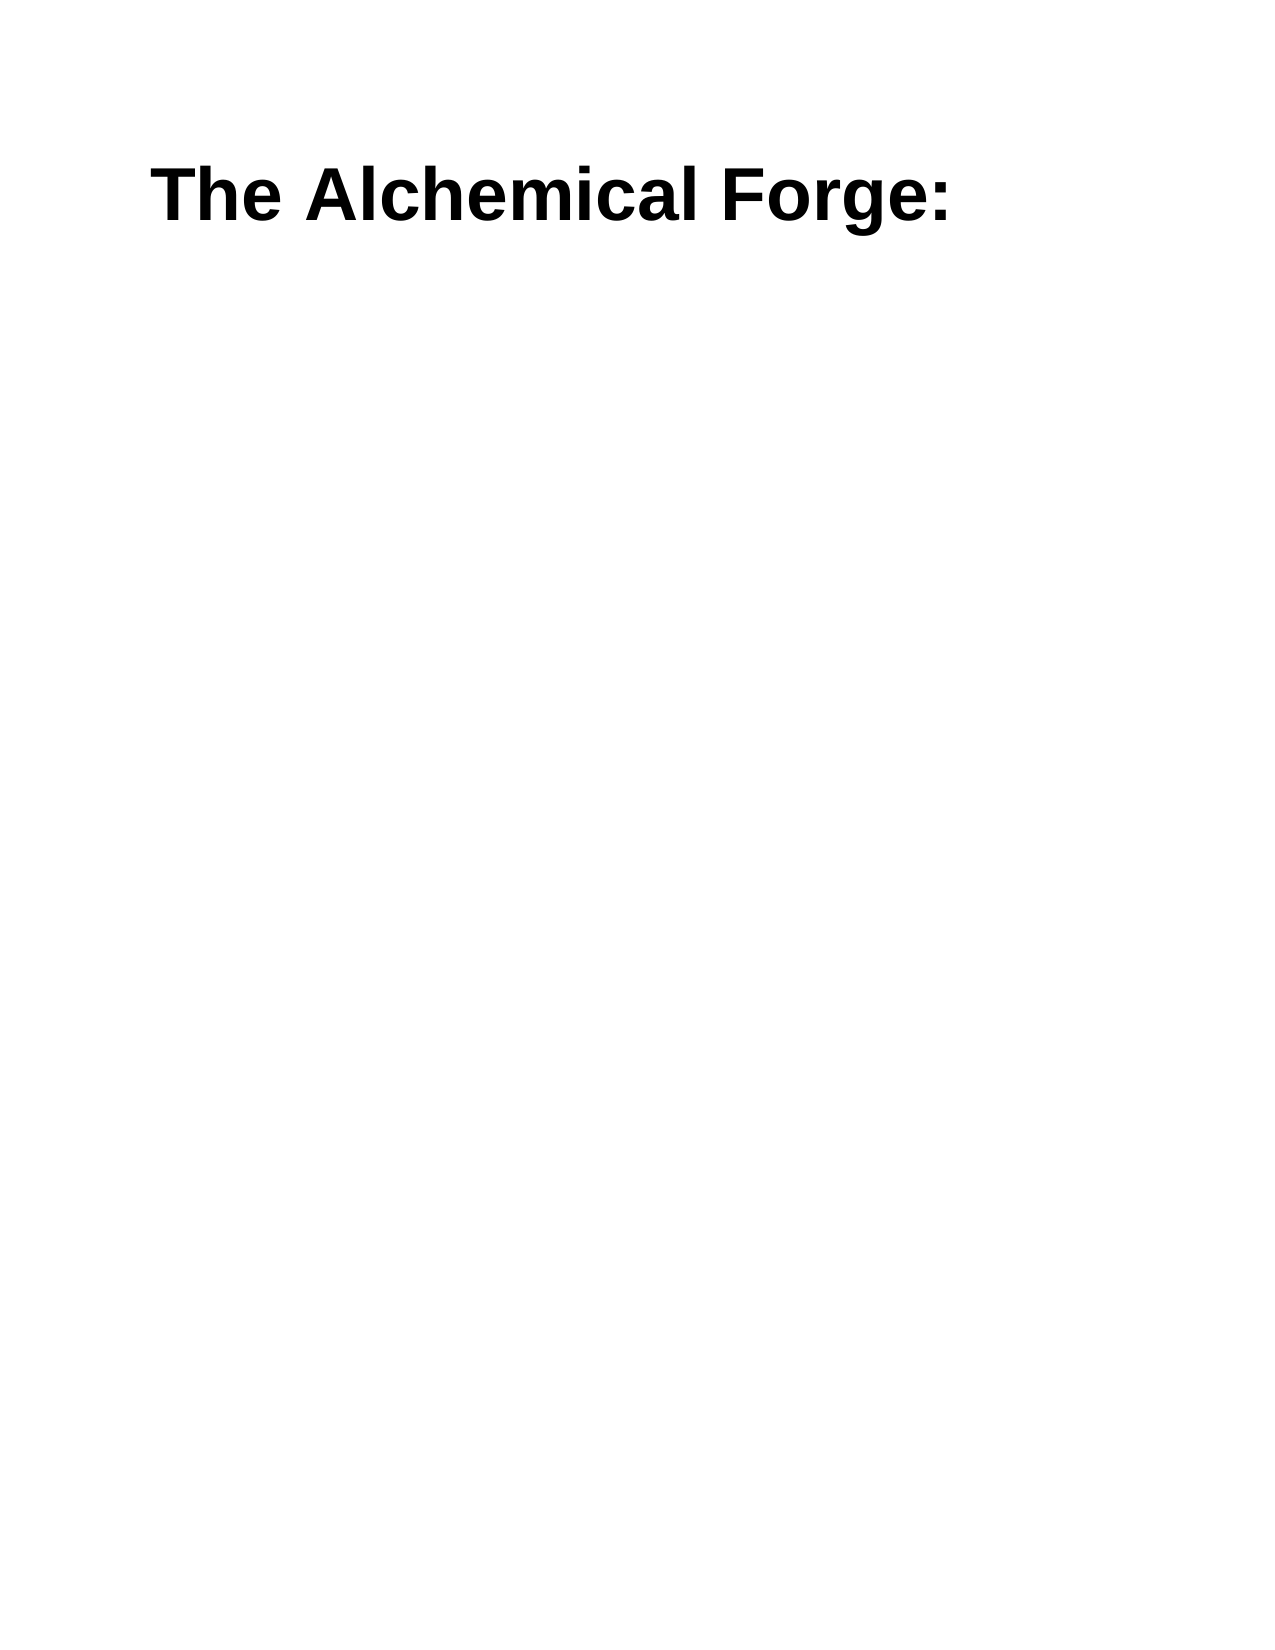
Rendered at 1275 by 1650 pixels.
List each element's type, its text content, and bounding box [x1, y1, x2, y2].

title The Alchemical Forge: [150, 150, 1125, 236]
